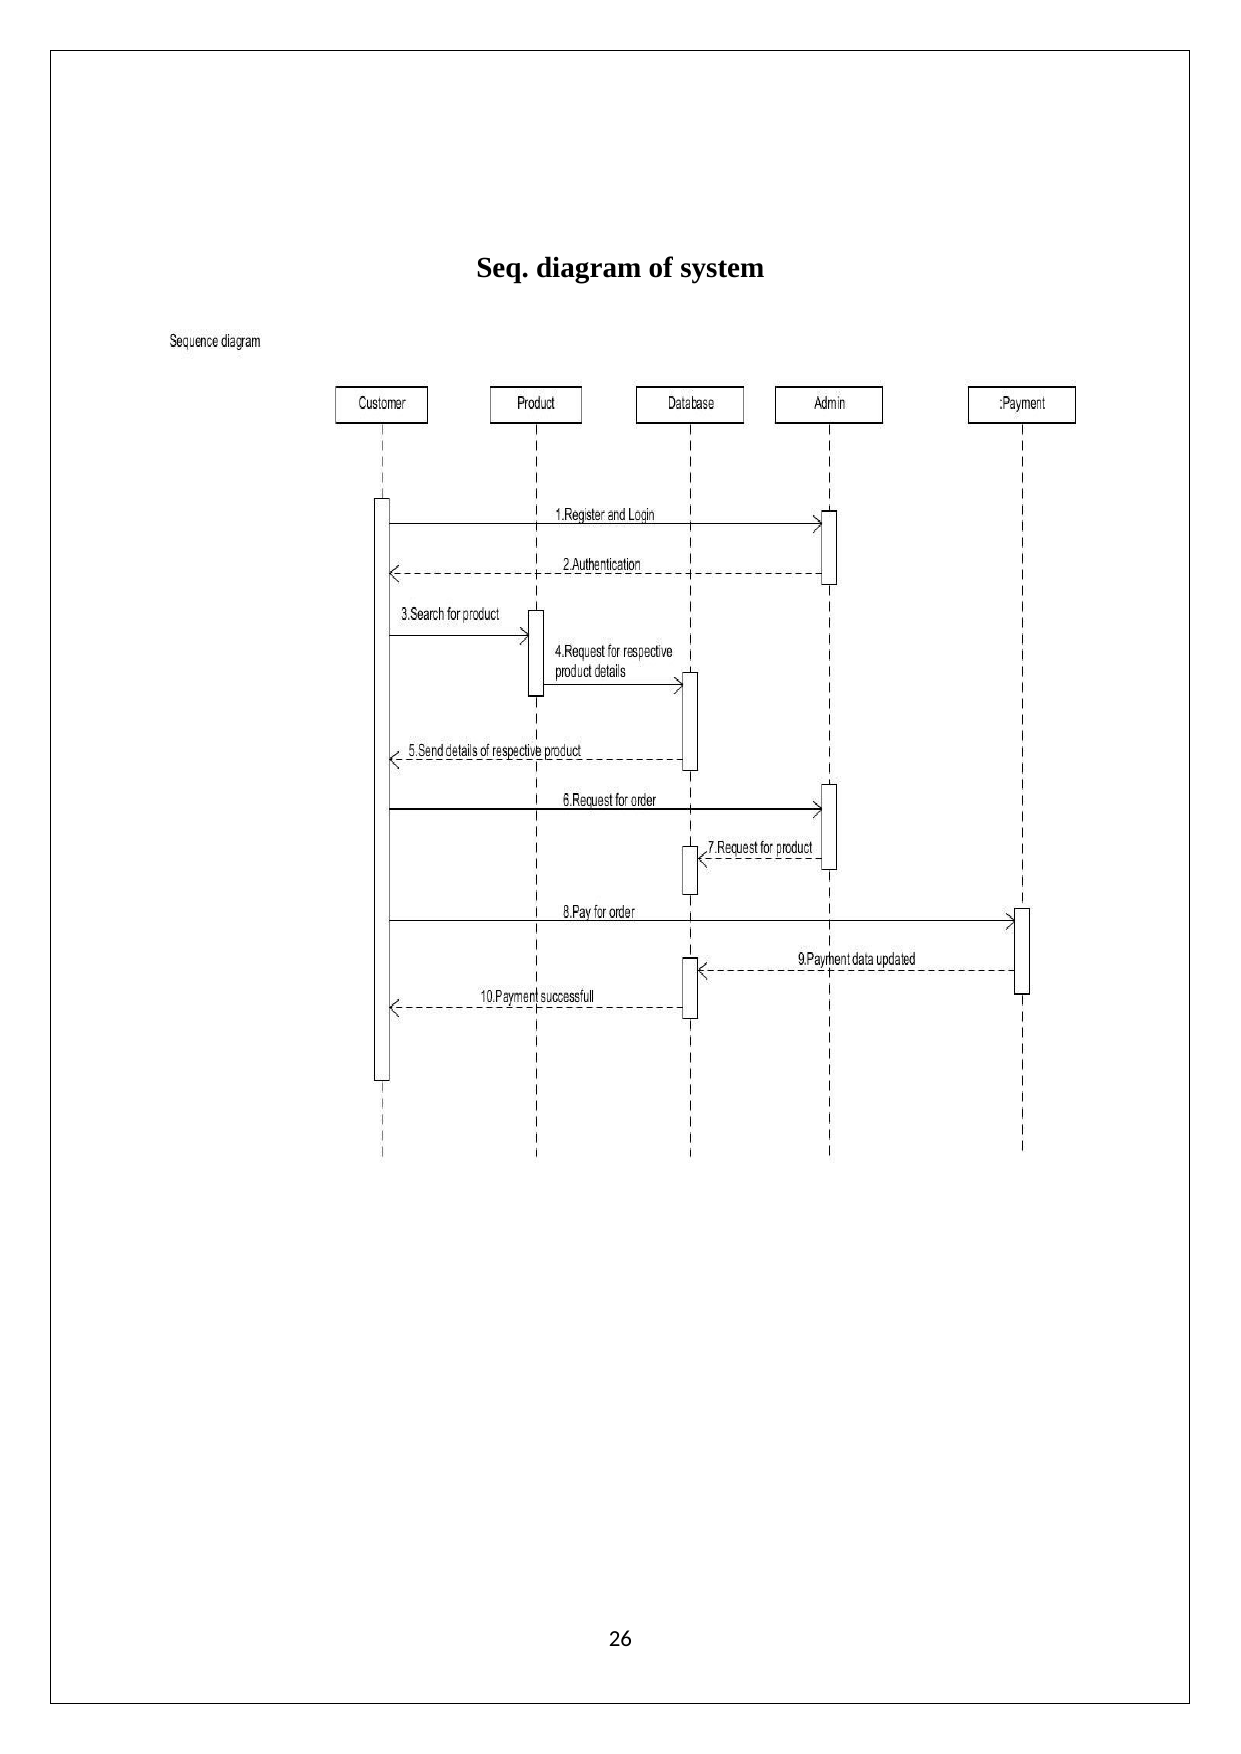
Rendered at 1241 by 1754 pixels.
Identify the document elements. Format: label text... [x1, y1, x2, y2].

text Seq. diagram of system [150, 251, 1090, 284]
picture [150, 301, 1091, 1206]
